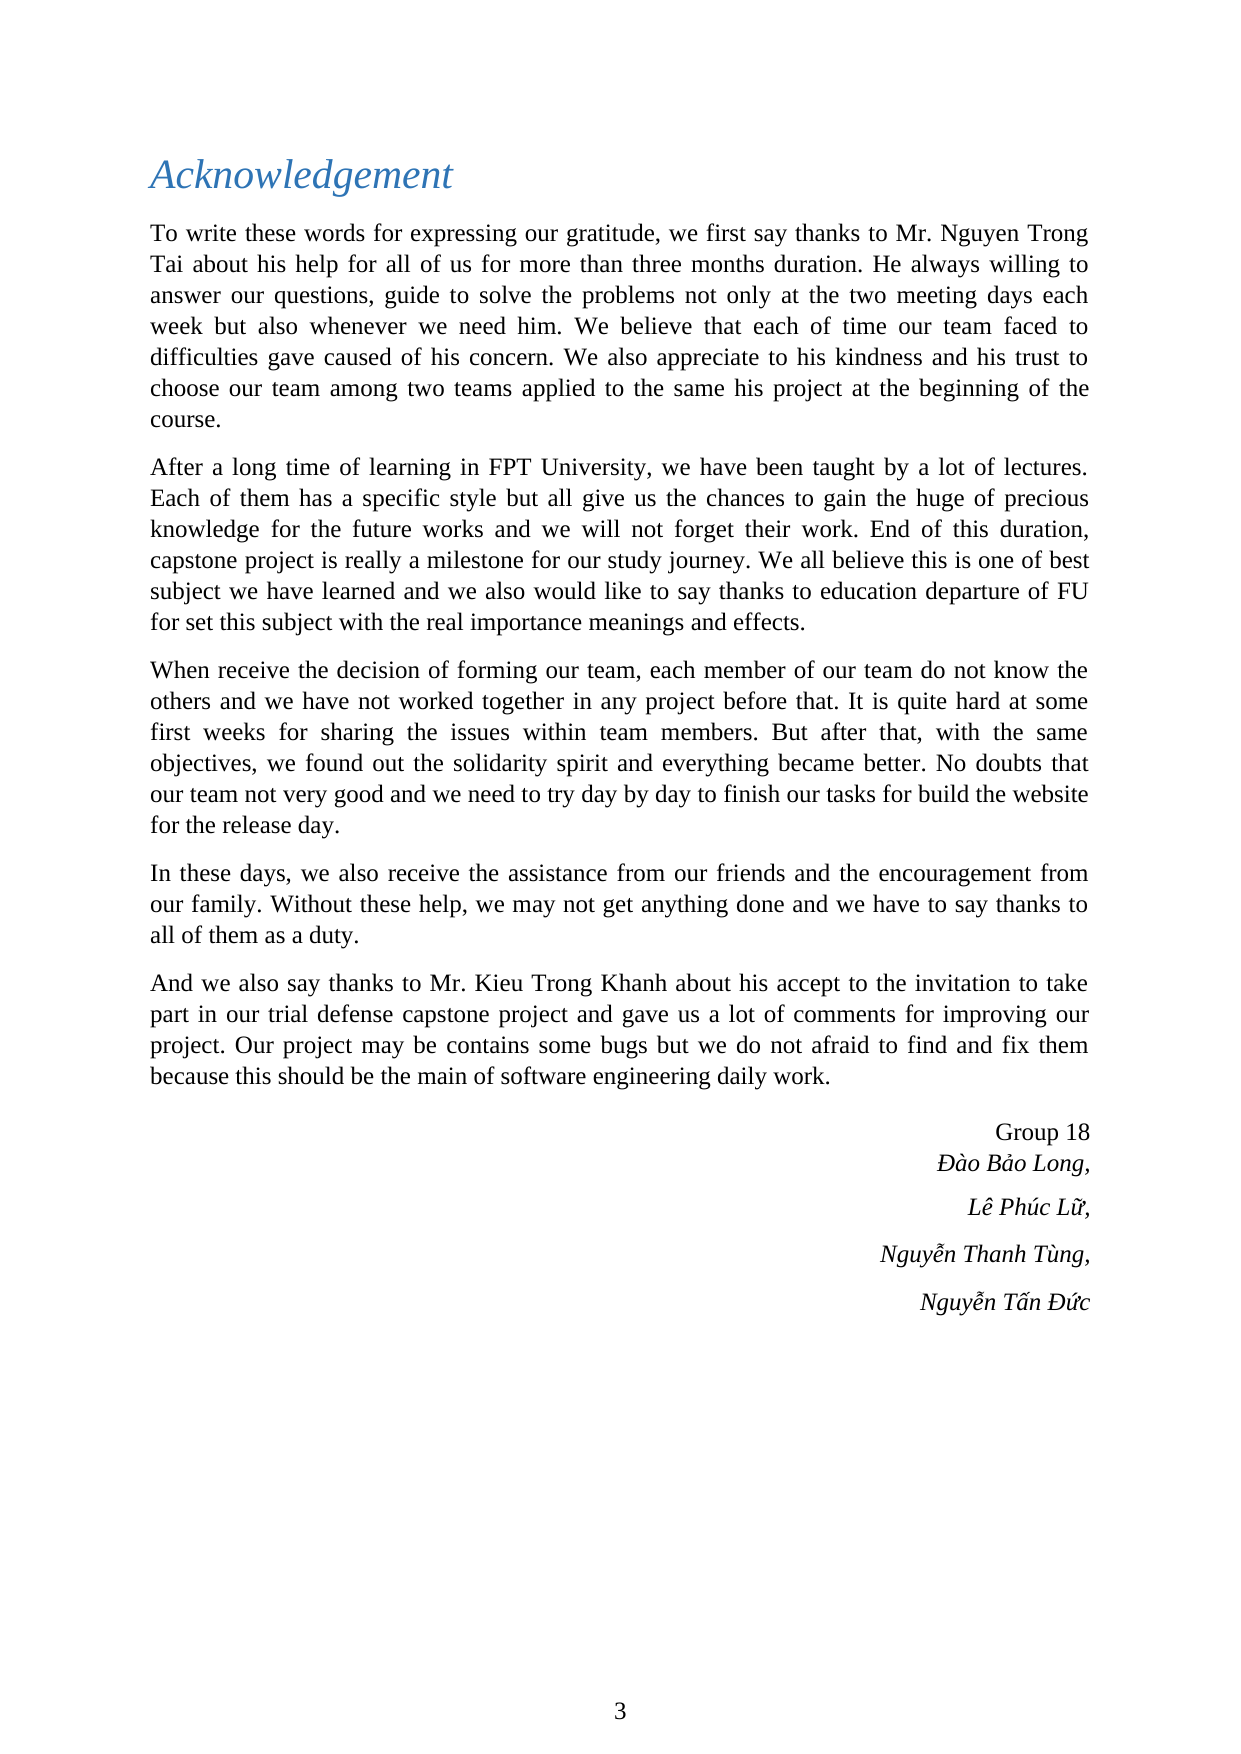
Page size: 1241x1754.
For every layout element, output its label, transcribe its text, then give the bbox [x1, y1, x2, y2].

text Lê Phúc Lữ, [150, 1192, 1090, 1220]
text Nguyễn Thanh Tùng, [150, 1239, 1090, 1268]
text Acknowledgement [150, 150, 1090, 198]
text Group 18 Đào Bảo Long, [150, 1117, 1090, 1177]
text When receive the decision of forming our team, each member of our team do not know the others and we have not worked together in any project before that. It is quite hard at some first weeks for sharing the issues within team members. But after that, with the same objectives, we found out the solidarity spirit and everything became better. No doubts that our team not very good and we need to try day by day to finish our tasks for build the website for the release day. [150, 655, 1090, 839]
text And we also say thanks to Mr. Kieu Trong Khanh about his accept to the invitation to take part in our trial defense capstone project and gave us a lot of comments for improving our project. Our project may be contains some bugs but we do not afraid to find and fix them because this should be the main of software engineering daily work. [150, 968, 1090, 1090]
text After a long time of learning in FPT University, we have been taught by a lot of lectures. Each of them has a specific style but all give us the chances to gain the huge of precious knowledge for the future works and we will not forget their work. End of this duration, capstone project is really a milestone for our study journey. We all believe this is one of best subject we have learned and we also would like to say thanks to education departure of FU for set this subject with the real importance meanings and effects. [150, 452, 1090, 636]
text In these days, we also receive the assistance from our friends and the encouragement from our family. Without these help, we may not get anything done and we have to say thanks to all of them as a duty. [150, 858, 1090, 949]
text To write these words for expressing our gratitude, we first say thanks to Mr. Nguyen Trong Tai about his help for all of us for more than three months duration. He always willing to answer our questions, guide to solve the problems not only at the two meeting days each week but also whenever we need him. We believe that each of time our team faced to difficulties gave caused of his concern. We also appreciate to his kindness and his trust to choose our team among two teams applied to the same his project at the beginning of the course. [150, 218, 1090, 433]
text Nguyễn Tấn Đức [150, 1287, 1090, 1316]
